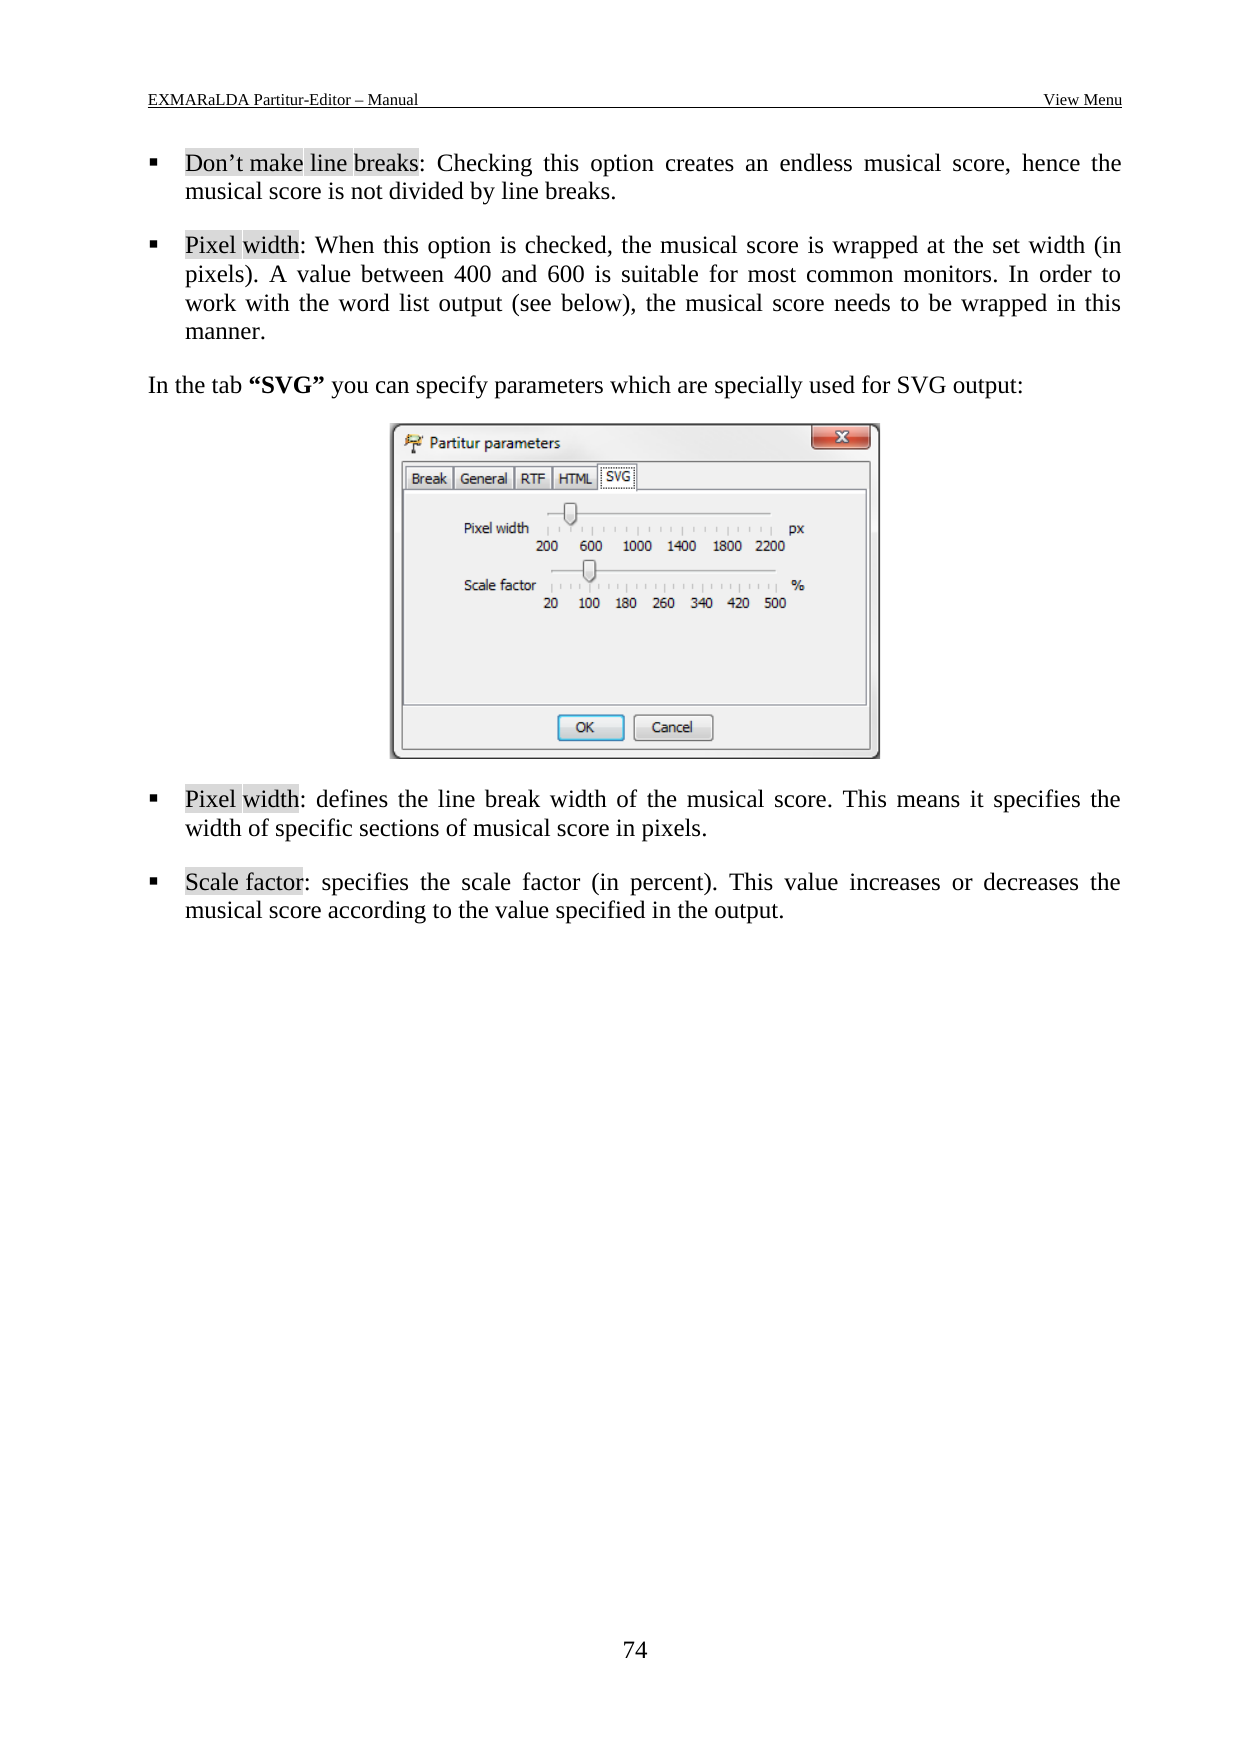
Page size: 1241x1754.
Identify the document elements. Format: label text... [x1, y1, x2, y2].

text Pixel width: When this option is checked, the musical score is wrapped at the set width (in pixels). A value between 400 and 600 is suitable for most common monitors. In order to work with the word list output (see below), the musical score needs to be wrapped in this manner. [148, 230, 1122, 345]
text Don’t make line breaks: Checking this option creates an endless musical score, hence the musical score is not divided by line breaks. [148, 148, 1122, 205]
text In the tab “SVG” you can specify parameters which are specially used for SVG output: [148, 370, 1122, 399]
text Pixel width: defines the line break width of the musical score. This means it specifies the width of specific sections of musical score in pixels. [148, 784, 1122, 842]
text Scale factor: specifies the scale factor (in percent). This value increases or decreases the musical score according to the value specified in the output. [148, 867, 1122, 924]
picture [389, 423, 881, 759]
